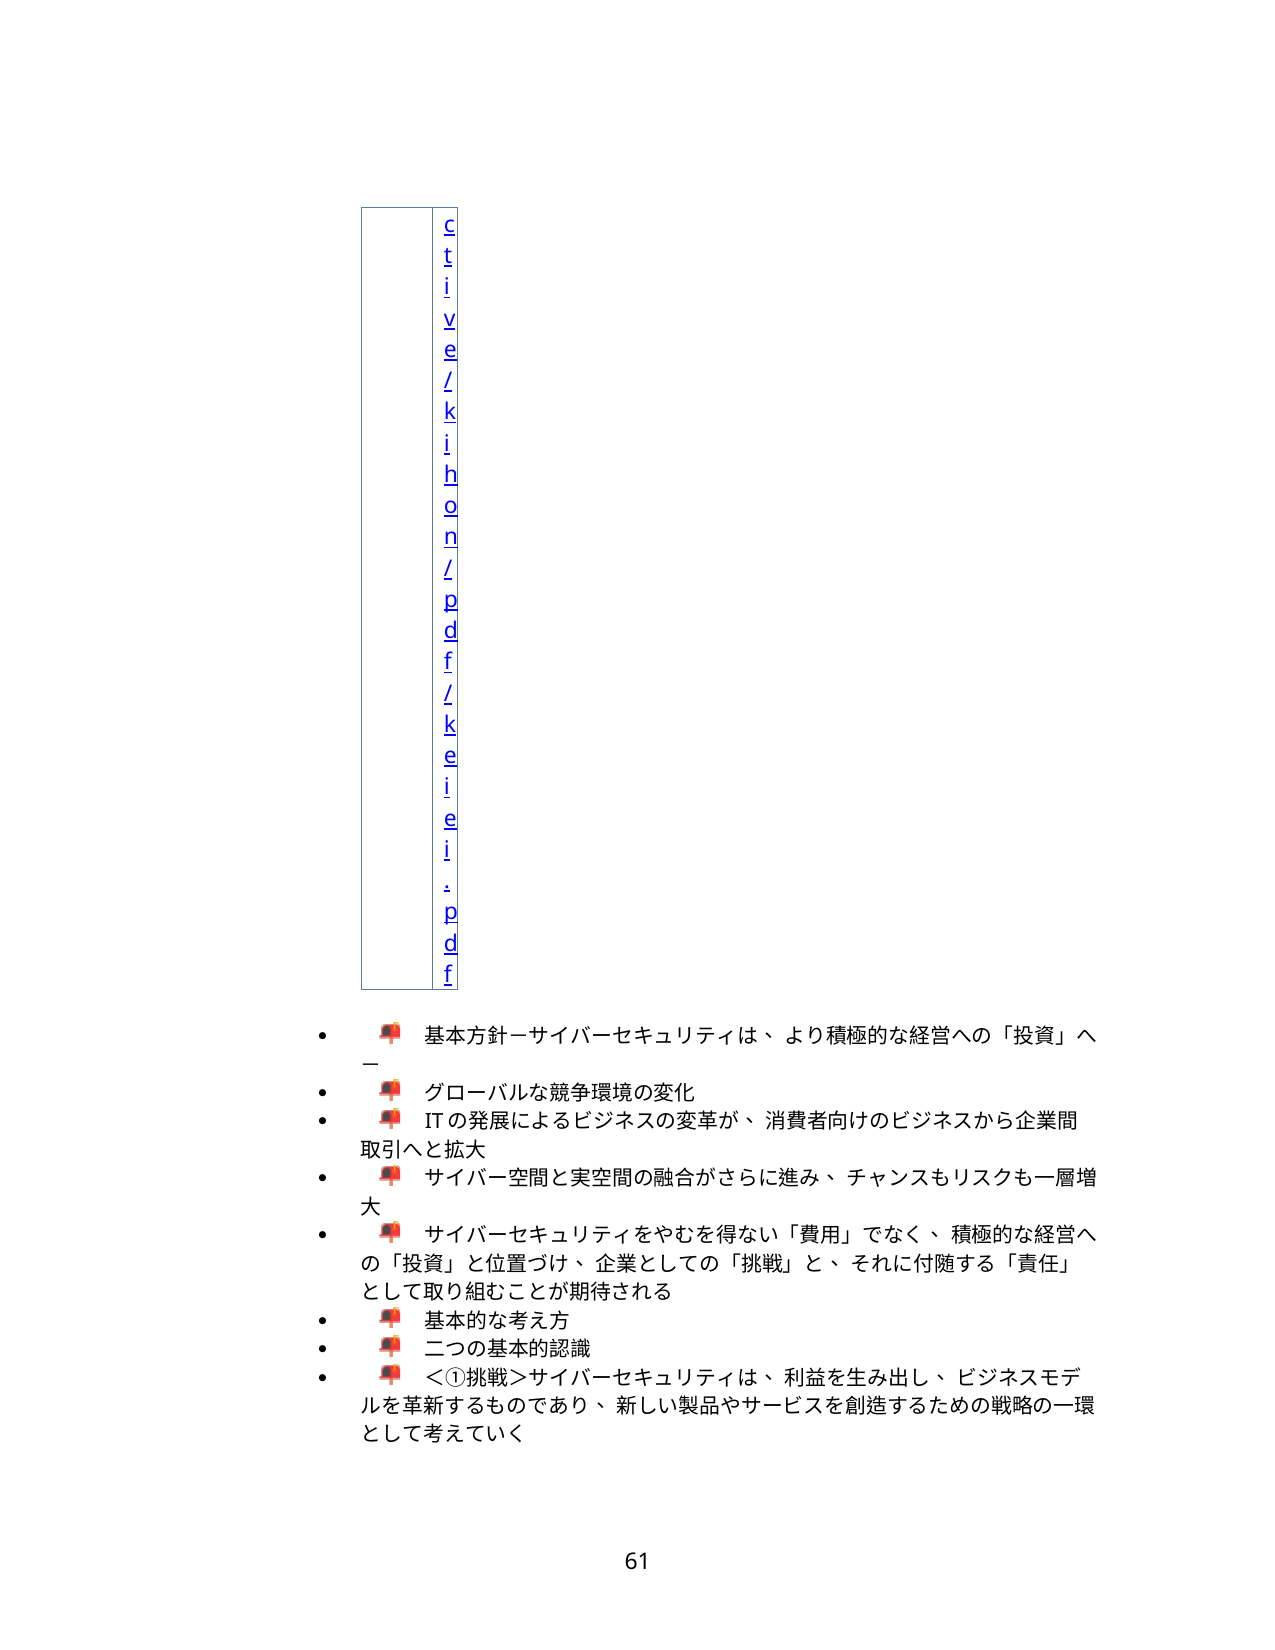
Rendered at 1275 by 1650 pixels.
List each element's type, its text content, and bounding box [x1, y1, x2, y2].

list サイバー空間と実空間の融合がさらに進み、 チャンスもリスクも一層増大 [319, 1163, 1098, 1220]
picture [379, 1108, 401, 1129]
picture [379, 1022, 401, 1044]
list 基本方針－サイバーセキュリティは、 より積極的な経営への「投資」へ－ [319, 1021, 1098, 1078]
list サイバーセキュリティをやむを得ない「費用」でなく、 積極的な経営への「投資」と位置づけ、 企業としての「挑戦」と、 それに付随する「責任」として取り組むことが期待される [319, 1220, 1098, 1306]
picture [379, 1307, 401, 1328]
list グローバルな競争環境の変化 [319, 1078, 1098, 1107]
picture [379, 1079, 401, 1101]
list 二つの基本的認識 [319, 1334, 1098, 1363]
list ＜①挑戦＞サイバーセキュリティは、 利益を生み出し、 ビジネスモデルを革新するものであり、 新しい製品やサービスを創造するための戦略の一環として考えていく [319, 1363, 1098, 1448]
picture [379, 1335, 401, 1357]
list ITの発展によるビジネスの変革が、 消費者向けのビジネスから企業間取引へと拡大 [319, 1107, 1098, 1163]
picture [379, 1221, 401, 1243]
picture [379, 1364, 401, 1385]
list 基本的な考え方 [319, 1306, 1098, 1334]
picture [379, 1165, 401, 1186]
table_header 参照 [362, 208, 432, 989]
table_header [433, 208, 457, 989]
